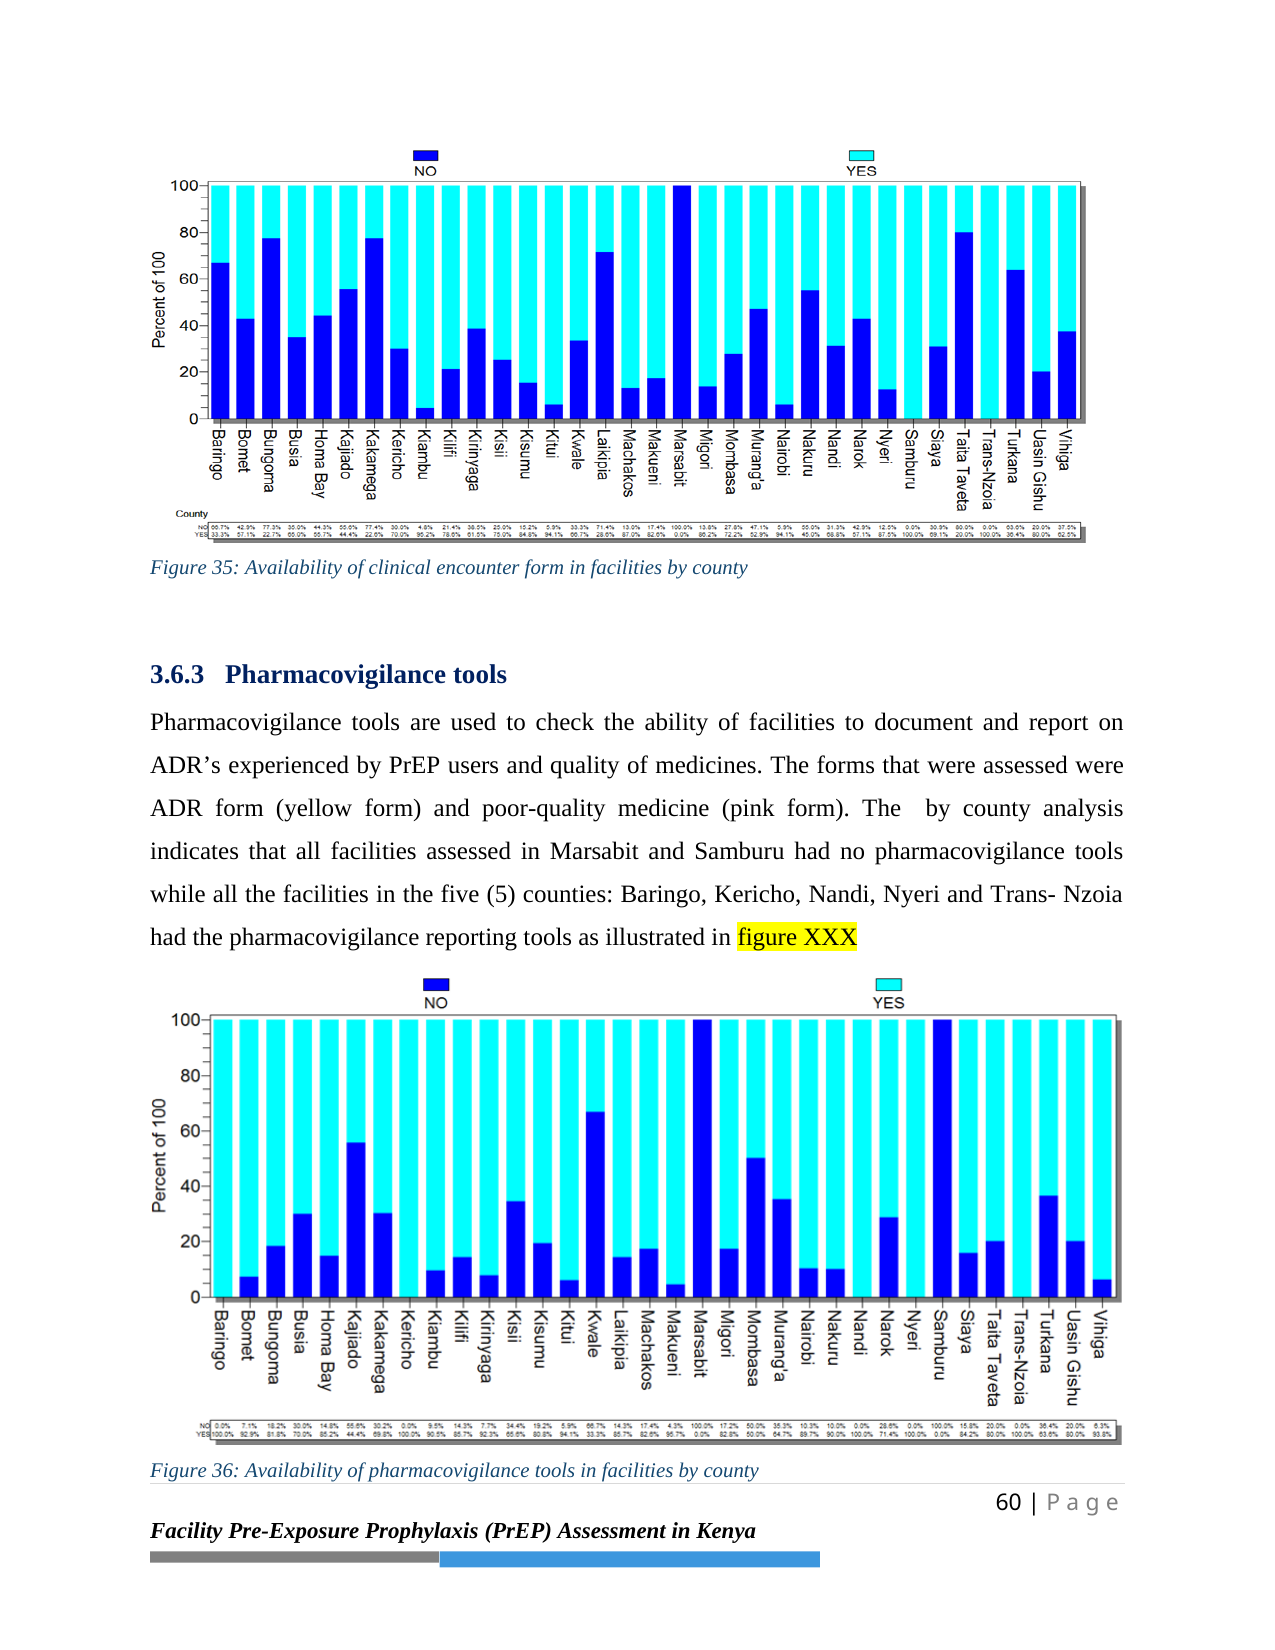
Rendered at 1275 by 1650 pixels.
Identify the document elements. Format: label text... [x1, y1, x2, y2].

text Figure 36: Availability of pharmacovigilance tools in facilities by county [150, 1457, 1125, 1482]
subtitle Pharmacovigilance tools [150, 658, 1125, 689]
text Figure 35: Availability of clinical encounter form in facilities by county [150, 555, 1125, 579]
text Pharmacovigilance tools are used to check the ability of facilities to document and report on ADR’s experienced by PrEP users and quality of medicines. The forms that were assessed were ADR form (yellow form) and poor-quality medicine (pink form). The by county analysis indicates that all facilities assessed in Marsabit and Samburu had no pharmacovigilance tools while all the facilities in the five (5) counties: Baringo, Kericho, Nandi, Nyeri and Trans- Nzoia had the pharmacovigilance reporting tools as illustrated in figure XXX [150, 707, 1125, 951]
picture [150, 977, 1126, 1445]
picture [150, 150, 1090, 543]
